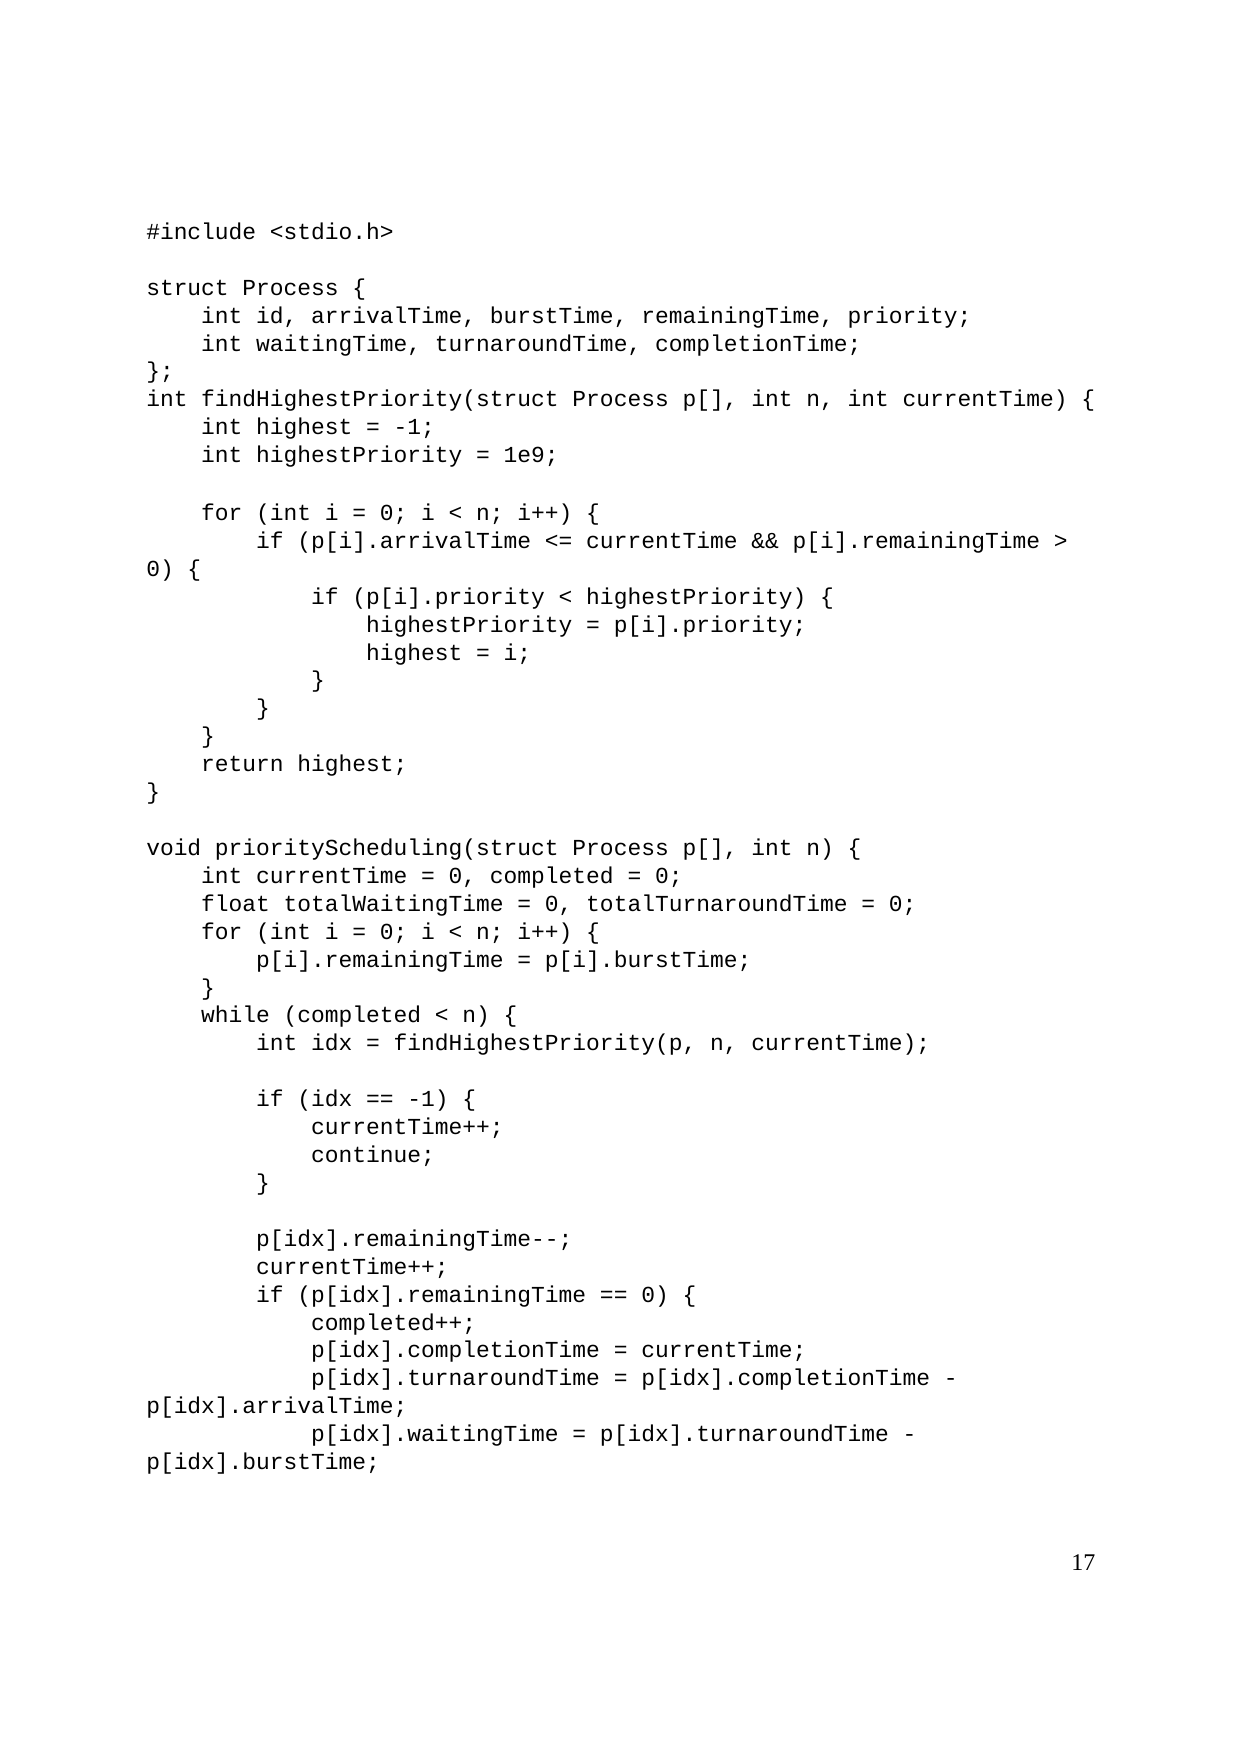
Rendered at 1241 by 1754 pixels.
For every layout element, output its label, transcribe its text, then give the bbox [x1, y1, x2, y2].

text int waitingTime, turnaroundTime, completionTime; [146, 332, 1102, 358]
text for (int i = 0; i < n; i++) { [146, 920, 1102, 946]
text completed++; [146, 1311, 1102, 1337]
text p[idx].remainingTime--; [146, 1227, 1102, 1253]
text } [146, 780, 1102, 806]
text for (int i = 0; i < n; i++) { [146, 501, 1102, 527]
text p[idx].completionTime = currentTime; [146, 1339, 1102, 1365]
text int idx = findHighestPriority(p, n, currentTime); [146, 1032, 1102, 1058]
text currentTime++; [146, 1115, 1102, 1141]
text #include <stdio.h> [146, 220, 1102, 246]
text } [146, 1171, 1102, 1197]
text return highest; [146, 752, 1102, 778]
text highest = i; [146, 641, 1102, 667]
text if (p[i].priority < highestPriority) { [146, 585, 1102, 611]
text int highest = -1; [146, 416, 1102, 442]
text continue; [146, 1143, 1102, 1169]
text int currentTime = 0, completed = 0; [146, 864, 1102, 890]
text highestPriority = p[i].priority; [146, 613, 1102, 639]
text } [146, 697, 1102, 723]
text int findHighestPriority(struct Process p[], int n, int currentTime) { [146, 388, 1102, 414]
text currentTime++; [146, 1255, 1102, 1281]
text if (p[idx].remainingTime == 0) { [146, 1283, 1102, 1309]
text if (idx == -1) { [146, 1087, 1102, 1113]
text } [146, 976, 1102, 1002]
text if (p[i].arrivalTime <= currentTime && p[i].remainingTime > 0) { [146, 529, 1102, 583]
text p[idx].turnaroundTime = p[idx].completionTime - p[idx].arrivalTime; [146, 1367, 1102, 1421]
text int id, arrivalTime, burstTime, remainingTime, priority; [146, 304, 1102, 330]
text while (completed < n) { [146, 1004, 1102, 1030]
text struct Process { [146, 276, 1102, 302]
text void priorityScheduling(struct Process p[], int n) { [146, 836, 1102, 862]
text p[i].remainingTime = p[i].burstTime; [146, 948, 1102, 974]
text p[idx].waitingTime = p[idx].turnaroundTime - p[idx].burstTime; [146, 1422, 1102, 1476]
text int highestPriority = 1e9; [146, 443, 1102, 469]
text } [146, 669, 1102, 695]
text } [146, 724, 1102, 751]
text float totalWaitingTime = 0, totalTurnaroundTime = 0; [146, 892, 1102, 918]
text }; [146, 360, 1102, 386]
